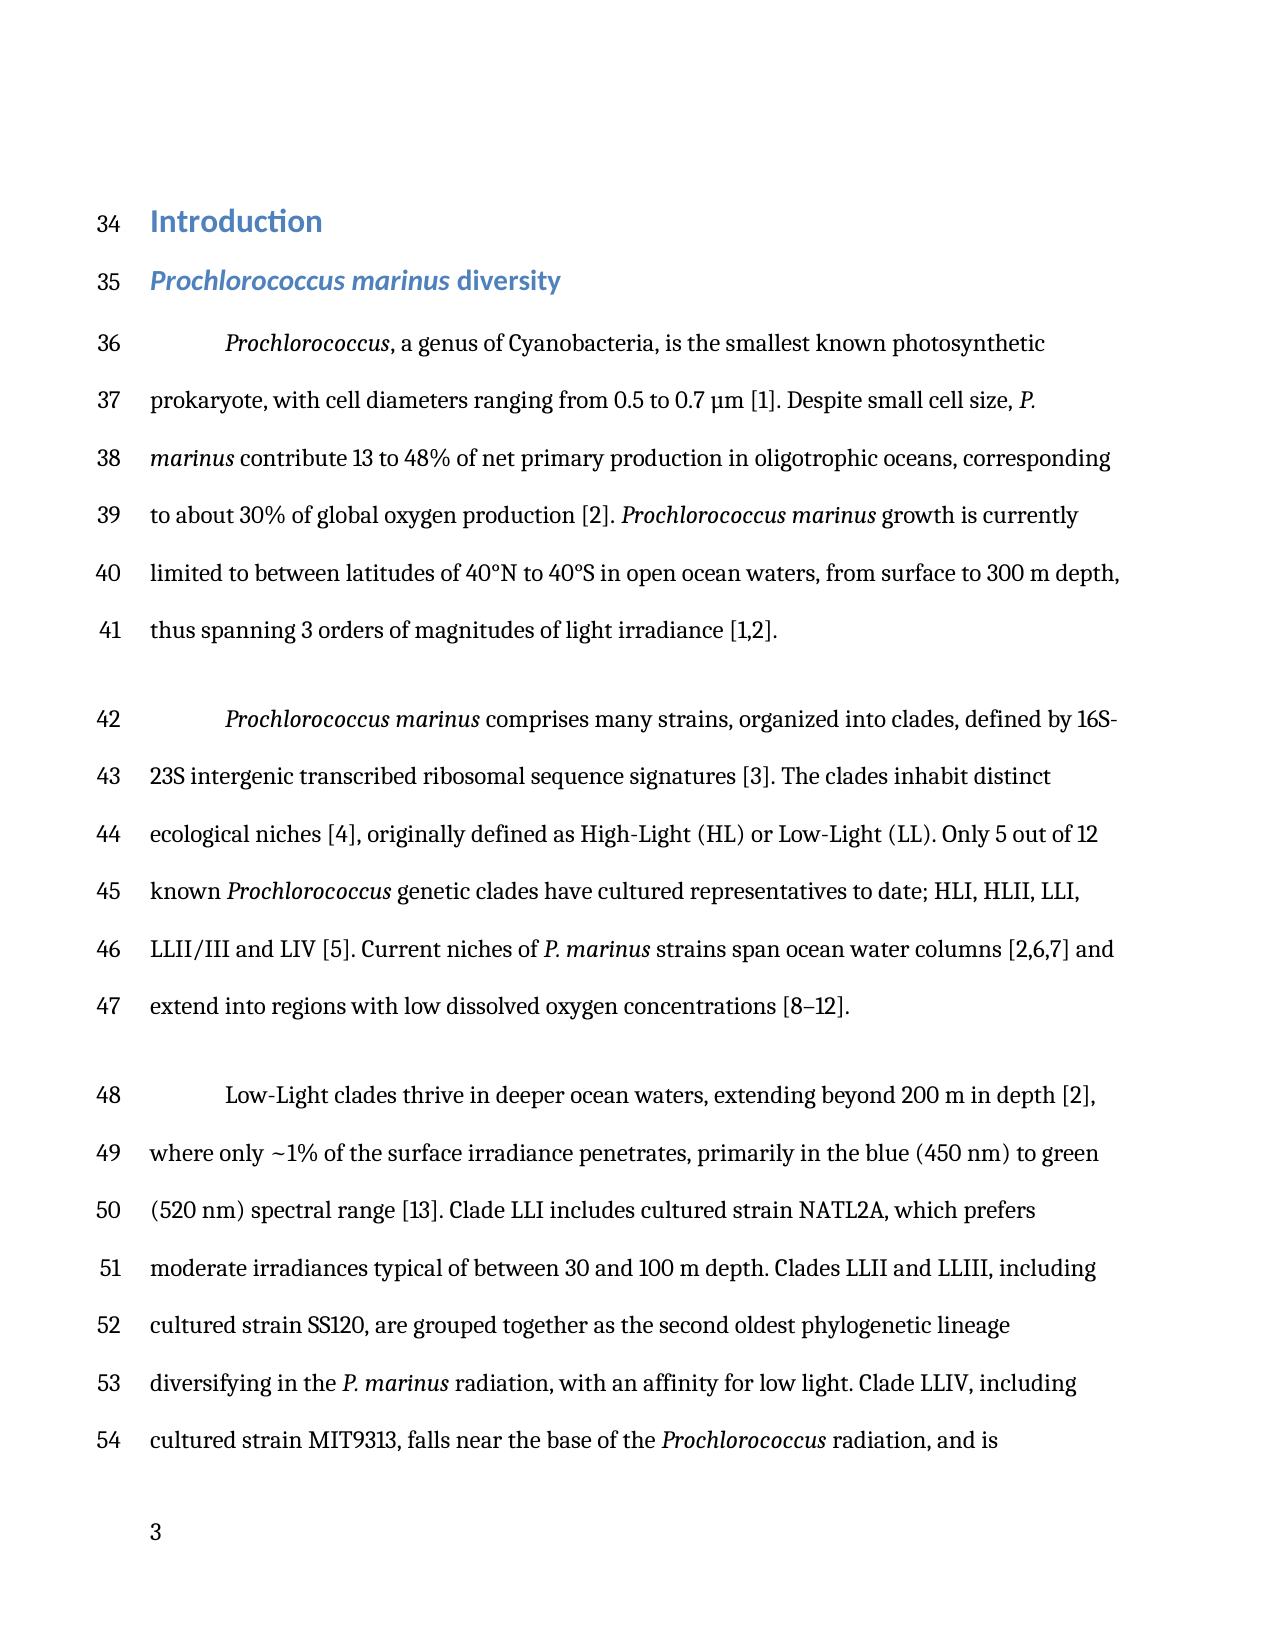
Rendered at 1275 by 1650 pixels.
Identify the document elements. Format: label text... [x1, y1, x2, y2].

subtitle Introduction [150, 200, 1125, 241]
text Prochlorococcus marinus comprises many strains, organized into clades, defined by 16S-23S intergenic transcribed ribosomal sequence signatures [3]. The clades inhabit distinct ecological niches [4], originally defined as High-Light (HL) or Low-Light (LL). Only 5 out of 12 known Prochlorococcus genetic clades have cultured representatives to date; HLI, HLII, LLI, LLII/III and LIV [5]. Current niches of P. marinus strains span ocean water columns [2,6,7] and extend into regions with low dissolved oxygen concentrations [8–12]. [150, 705, 1125, 1021]
text Prochlorococcus, a genus of Cyanobacteria, is the smallest known photosynthetic prokaryote, with cell diameters ranging from 0.5 to 0.7 µm [1]. Despite small cell size, P. marinus contribute 13 to 48% of net primary production in oligotrophic oceans, corresponding to about 30% of global oxygen production [2]. Prochlorococcus marinus growth is currently limited to between latitudes of 40°N to 40°S in open ocean waters, from surface to 300 m depth, thus spanning 3 orders of magnitudes of light irradiance [1,2]. [150, 328, 1125, 645]
subtitle Prochlorococcus marinus diversity [150, 262, 1125, 297]
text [150, 1081, 1125, 1455]
